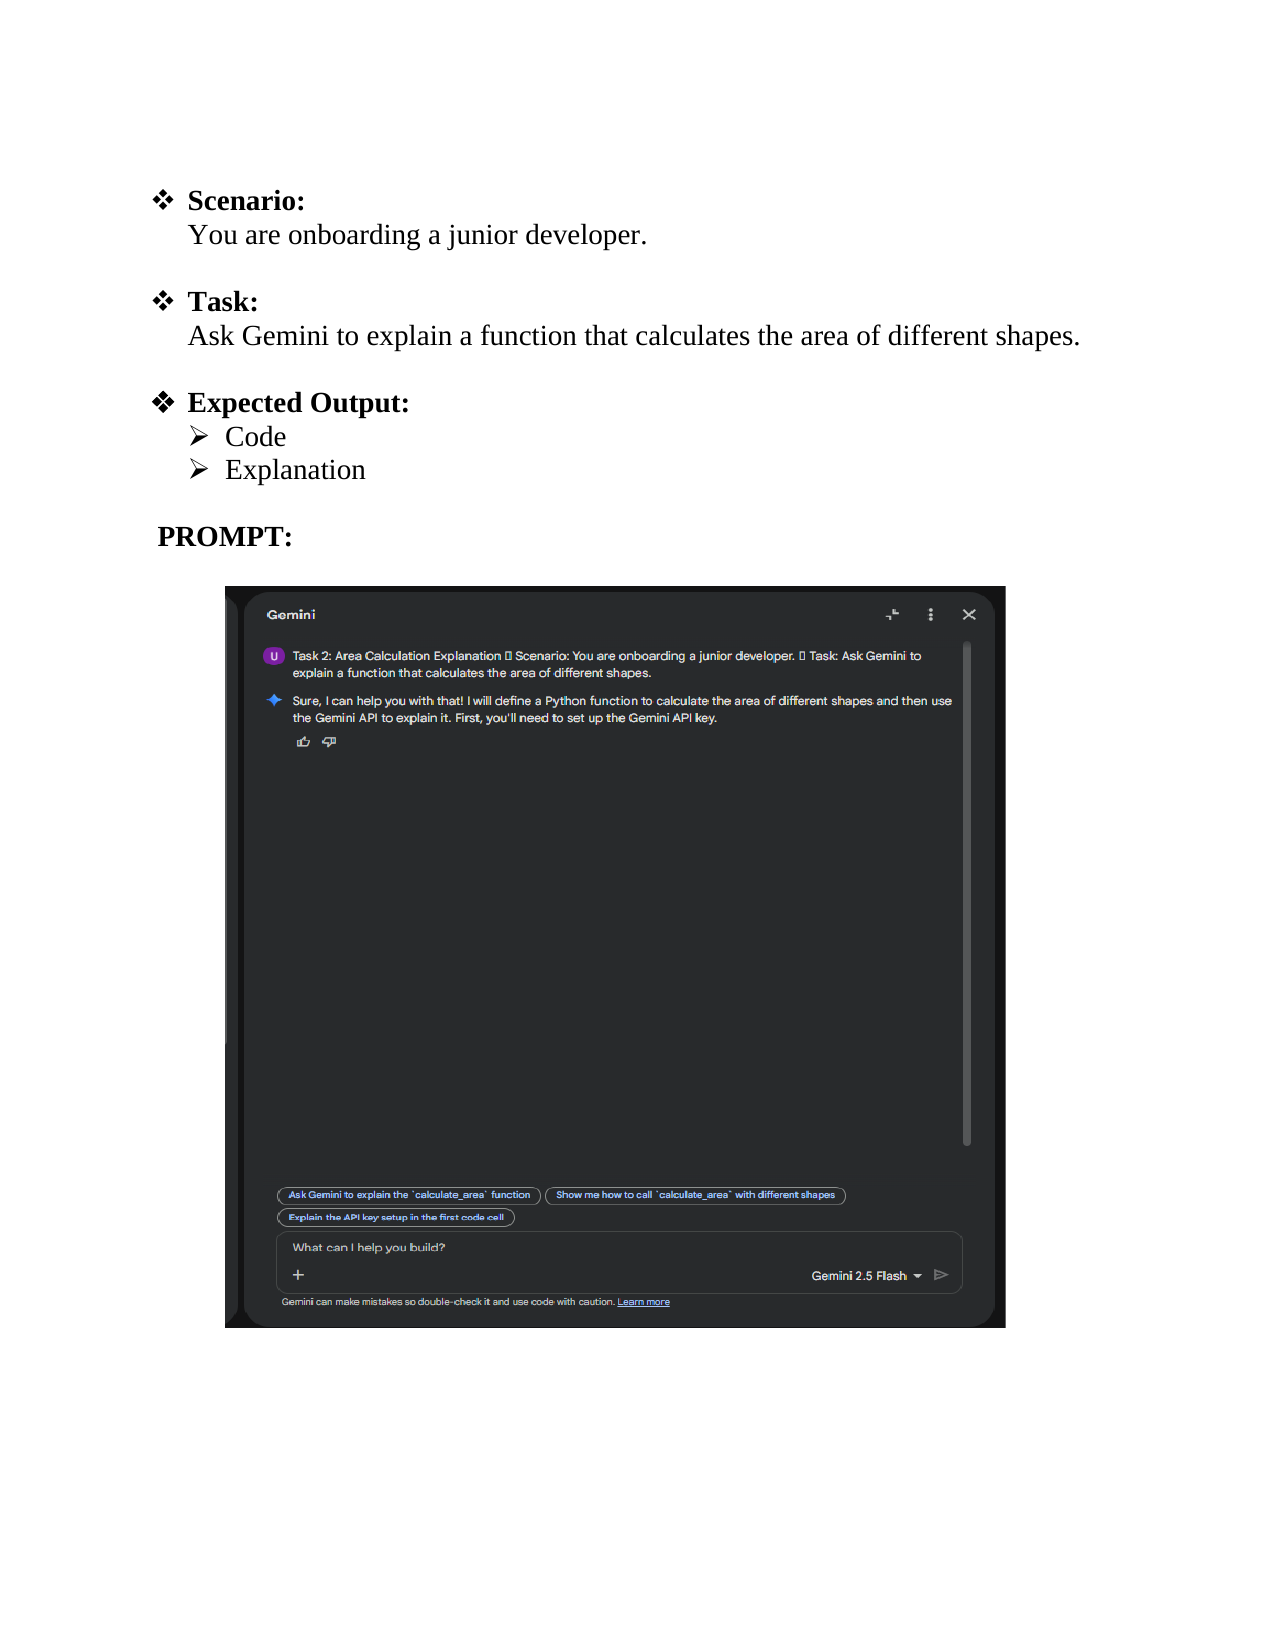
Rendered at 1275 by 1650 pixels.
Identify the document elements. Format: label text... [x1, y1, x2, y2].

list Task: Ask Gemini to explain a function that calculates the area of different shapes. [150, 284, 1125, 351]
picture [225, 586, 1006, 1328]
list Scenario: You are onboarding a junior developer. [150, 183, 1125, 251]
list Explanation [187, 452, 1125, 486]
text PROMPT: [150, 519, 1125, 553]
list Expected Output: [150, 385, 1125, 419]
list Code [187, 419, 1125, 452]
